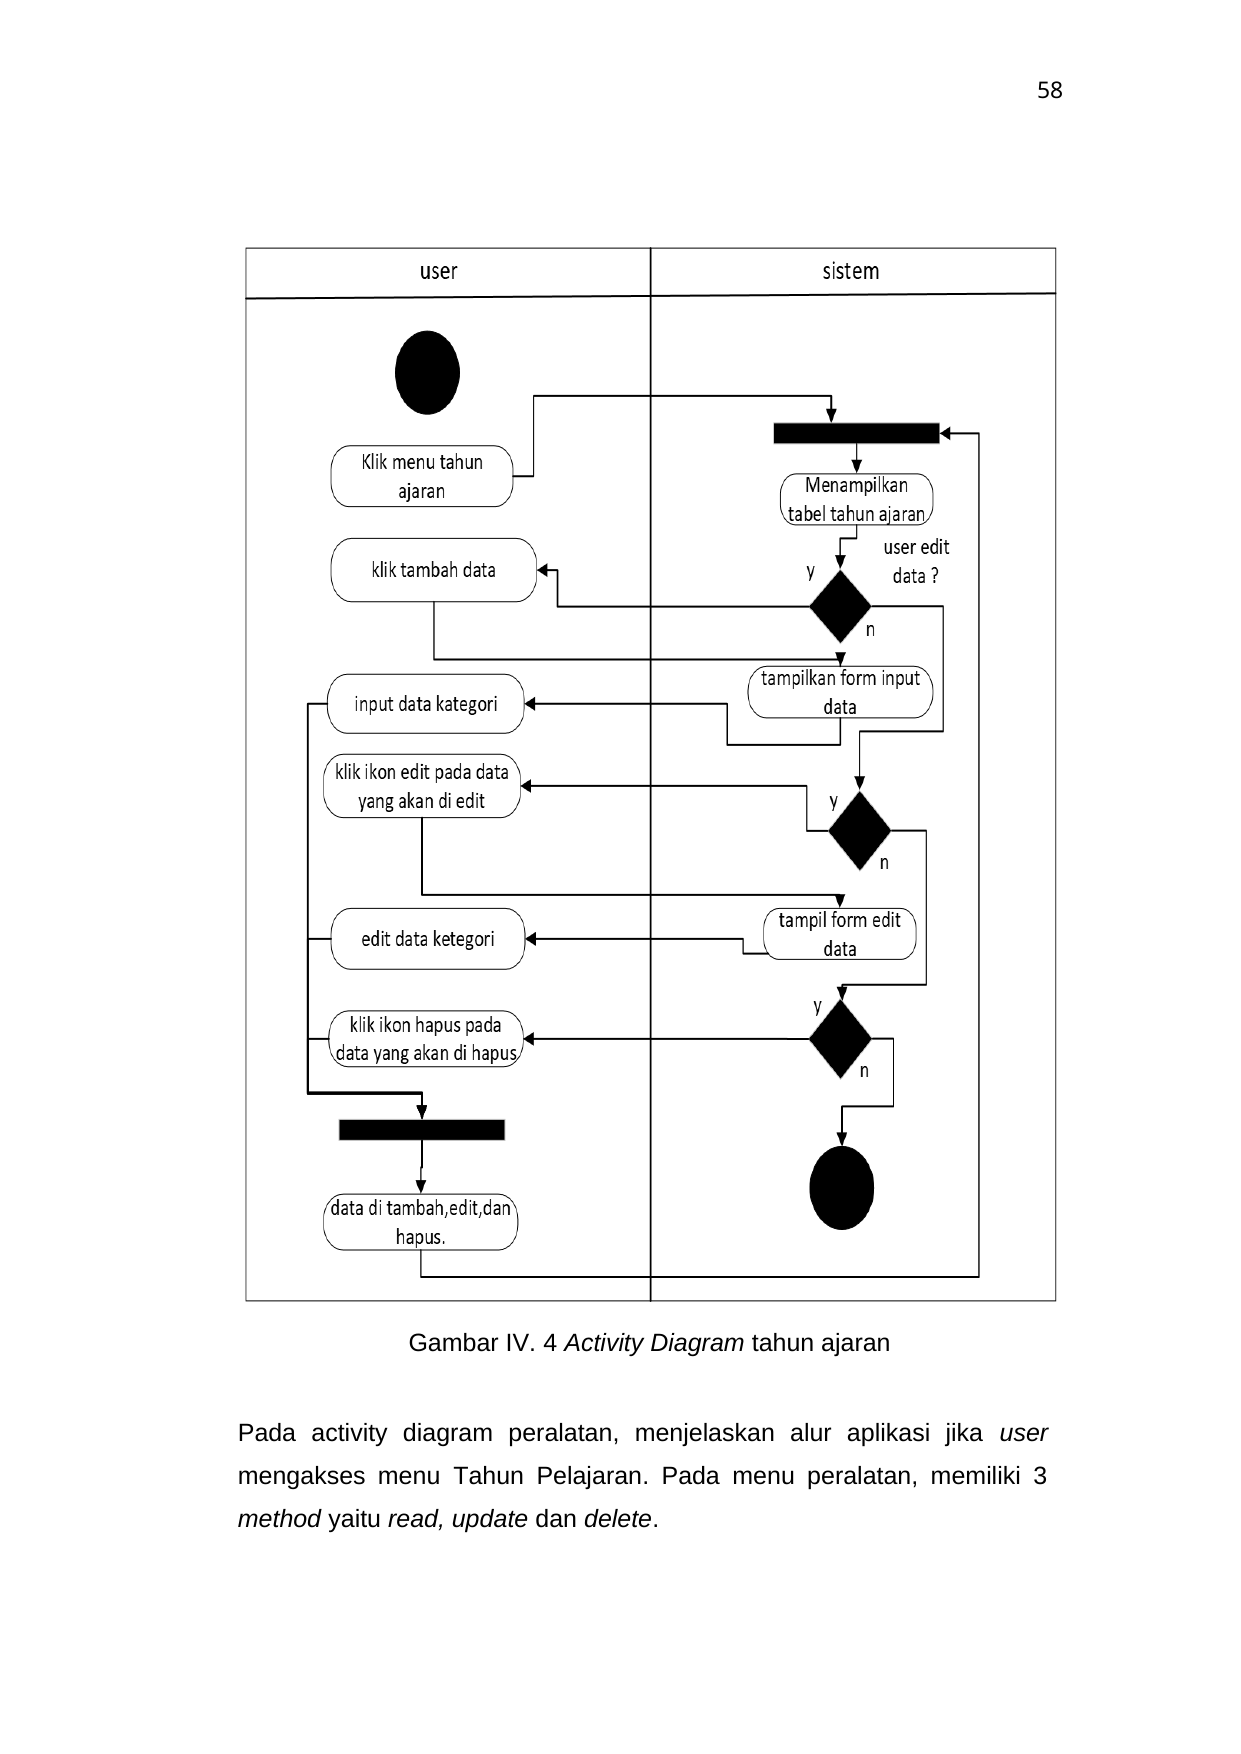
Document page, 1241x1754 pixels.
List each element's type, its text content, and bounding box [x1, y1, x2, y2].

text Gambar IV. 4 Activity Diagram tahun ajaran [236, 1328, 1063, 1357]
picture [237, 236, 1063, 1312]
text Pada activity diagram peralatan, menjelaskan alur aplikasi jika user mengakses menu Tahun Pelajaran. Pada menu peralatan, memiliki 3 method yaitu read, update dan delete. [238, 1418, 1048, 1533]
